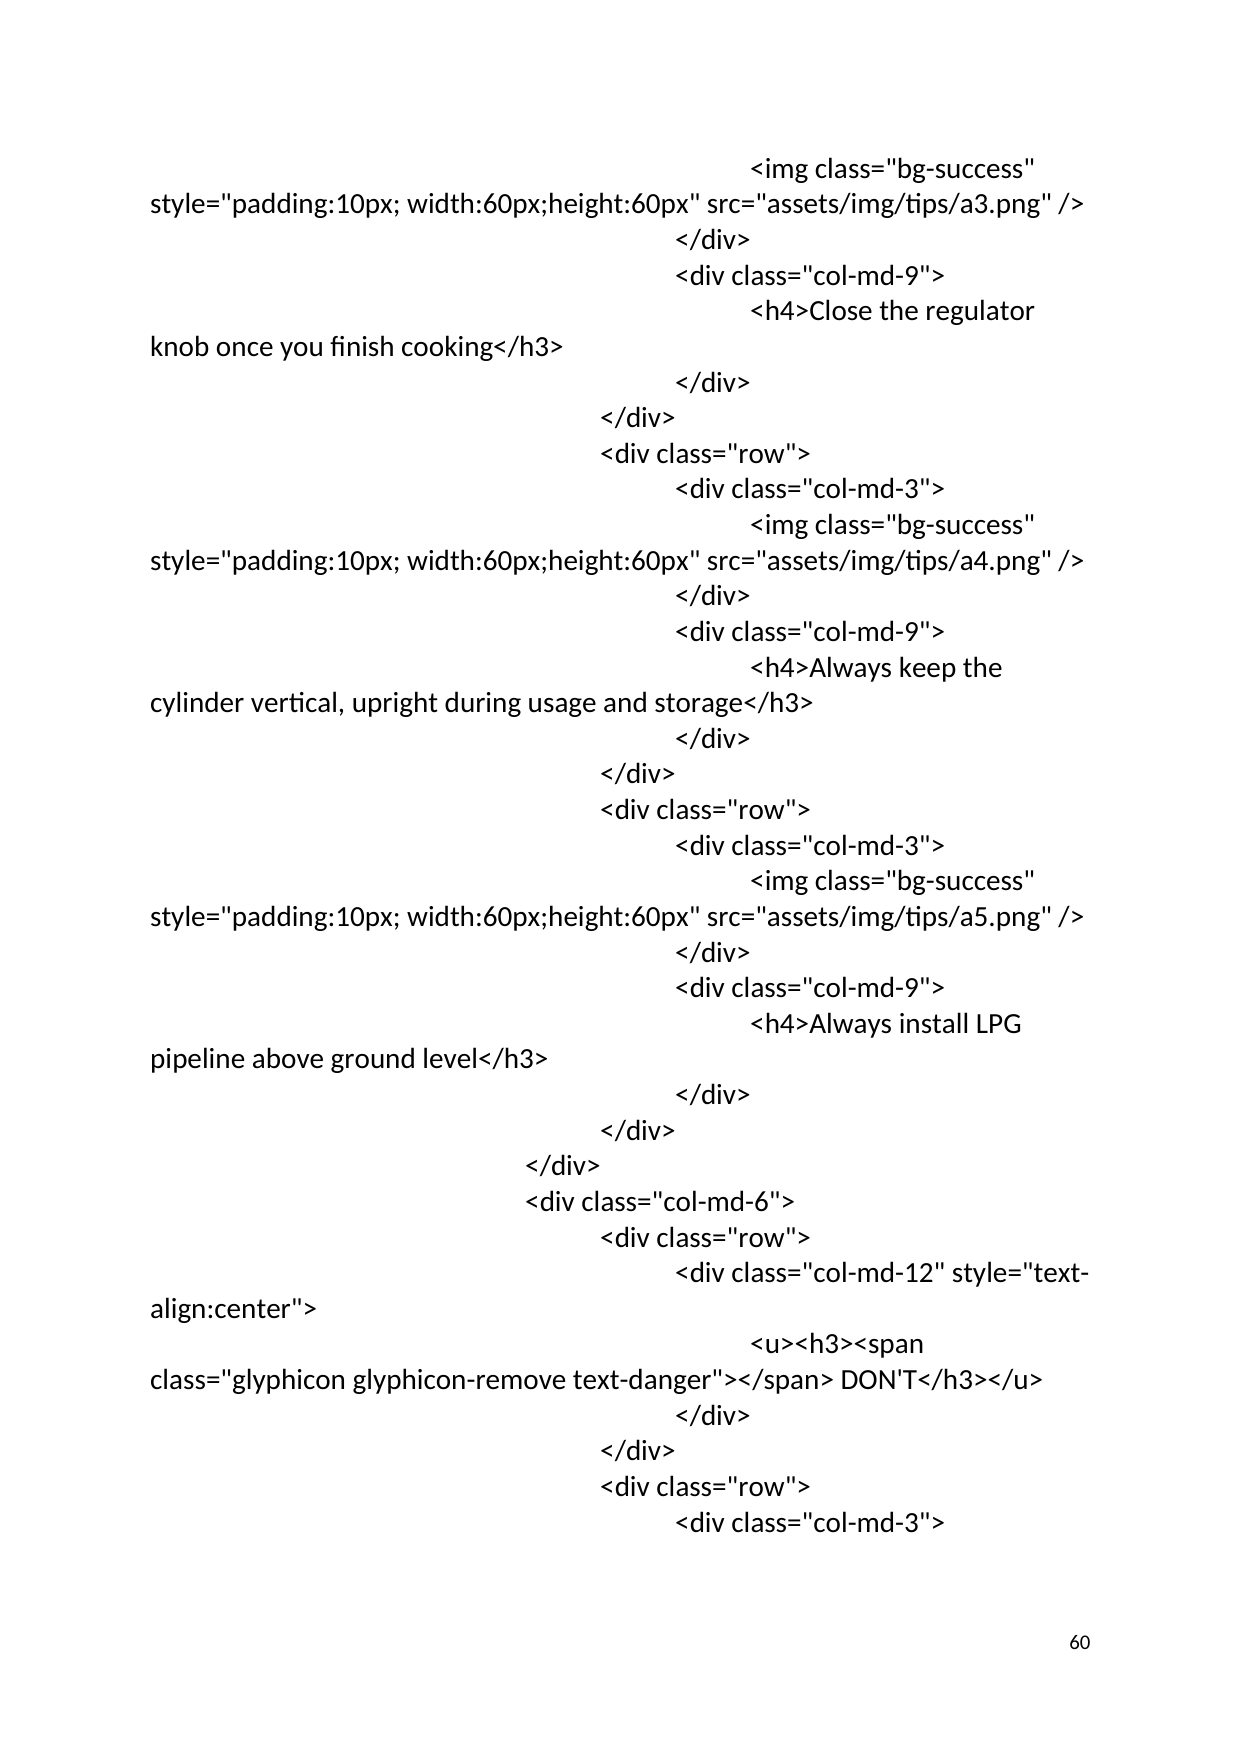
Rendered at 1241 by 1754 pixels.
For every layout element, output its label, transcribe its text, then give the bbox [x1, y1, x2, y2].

text <div class="col-md-6"> [150, 1183, 1090, 1219]
text </div> [150, 399, 1090, 435]
text <div class="col-md-9"> [150, 257, 1090, 292]
text <div class="row"> [150, 1219, 1090, 1254]
text <h4>Always install LPG pipeline above ground level</h3> [150, 1005, 1090, 1076]
text </div> [150, 1397, 1090, 1432]
text <img class="bg-success" style="padding:10px; width:60px;height:60px" src="assets/img/tips/a5.png" /> [150, 862, 1090, 934]
text <div class="col-md-3"> [150, 471, 1090, 506]
text <div class="col-md-12" style="text-align:center"> [150, 1254, 1090, 1326]
text </div> [150, 1432, 1090, 1468]
text <div class="col-md-3"> [150, 827, 1090, 862]
text <div class="row"> [150, 435, 1090, 471]
text <div class="col-md-9"> [150, 969, 1090, 1005]
text <div class="col-md-3"> [150, 1504, 1090, 1539]
text </div> [150, 364, 1090, 399]
text <u><h3><span class="glyphicon glyphicon-remove text-danger"></span> DON'T</h3></u> [150, 1326, 1090, 1397]
text </div> [150, 577, 1090, 613]
text </div> [150, 1076, 1090, 1112]
text </div> [150, 221, 1090, 257]
text </div> [150, 756, 1090, 791]
text </div> [150, 720, 1090, 756]
text <div class="row"> [150, 1468, 1090, 1504]
text <img class="bg-success" style="padding:10px; width:60px;height:60px" src="assets/img/tips/a3.png" /> [150, 150, 1090, 221]
text <h4>Close the regulator knob once you finish cooking</h3> [150, 292, 1090, 364]
text <div class="col-md-9"> [150, 613, 1090, 649]
text <img class="bg-success" style="padding:10px; width:60px;height:60px" src="assets/img/tips/a4.png" /> [150, 506, 1090, 577]
text </div> [150, 1147, 1090, 1183]
text <div class="row"> [150, 791, 1090, 827]
text </div> [150, 1112, 1090, 1147]
text <h4>Always keep the cylinder vertical, upright during usage and storage</h3> [150, 649, 1090, 720]
text </div> [150, 934, 1090, 969]
